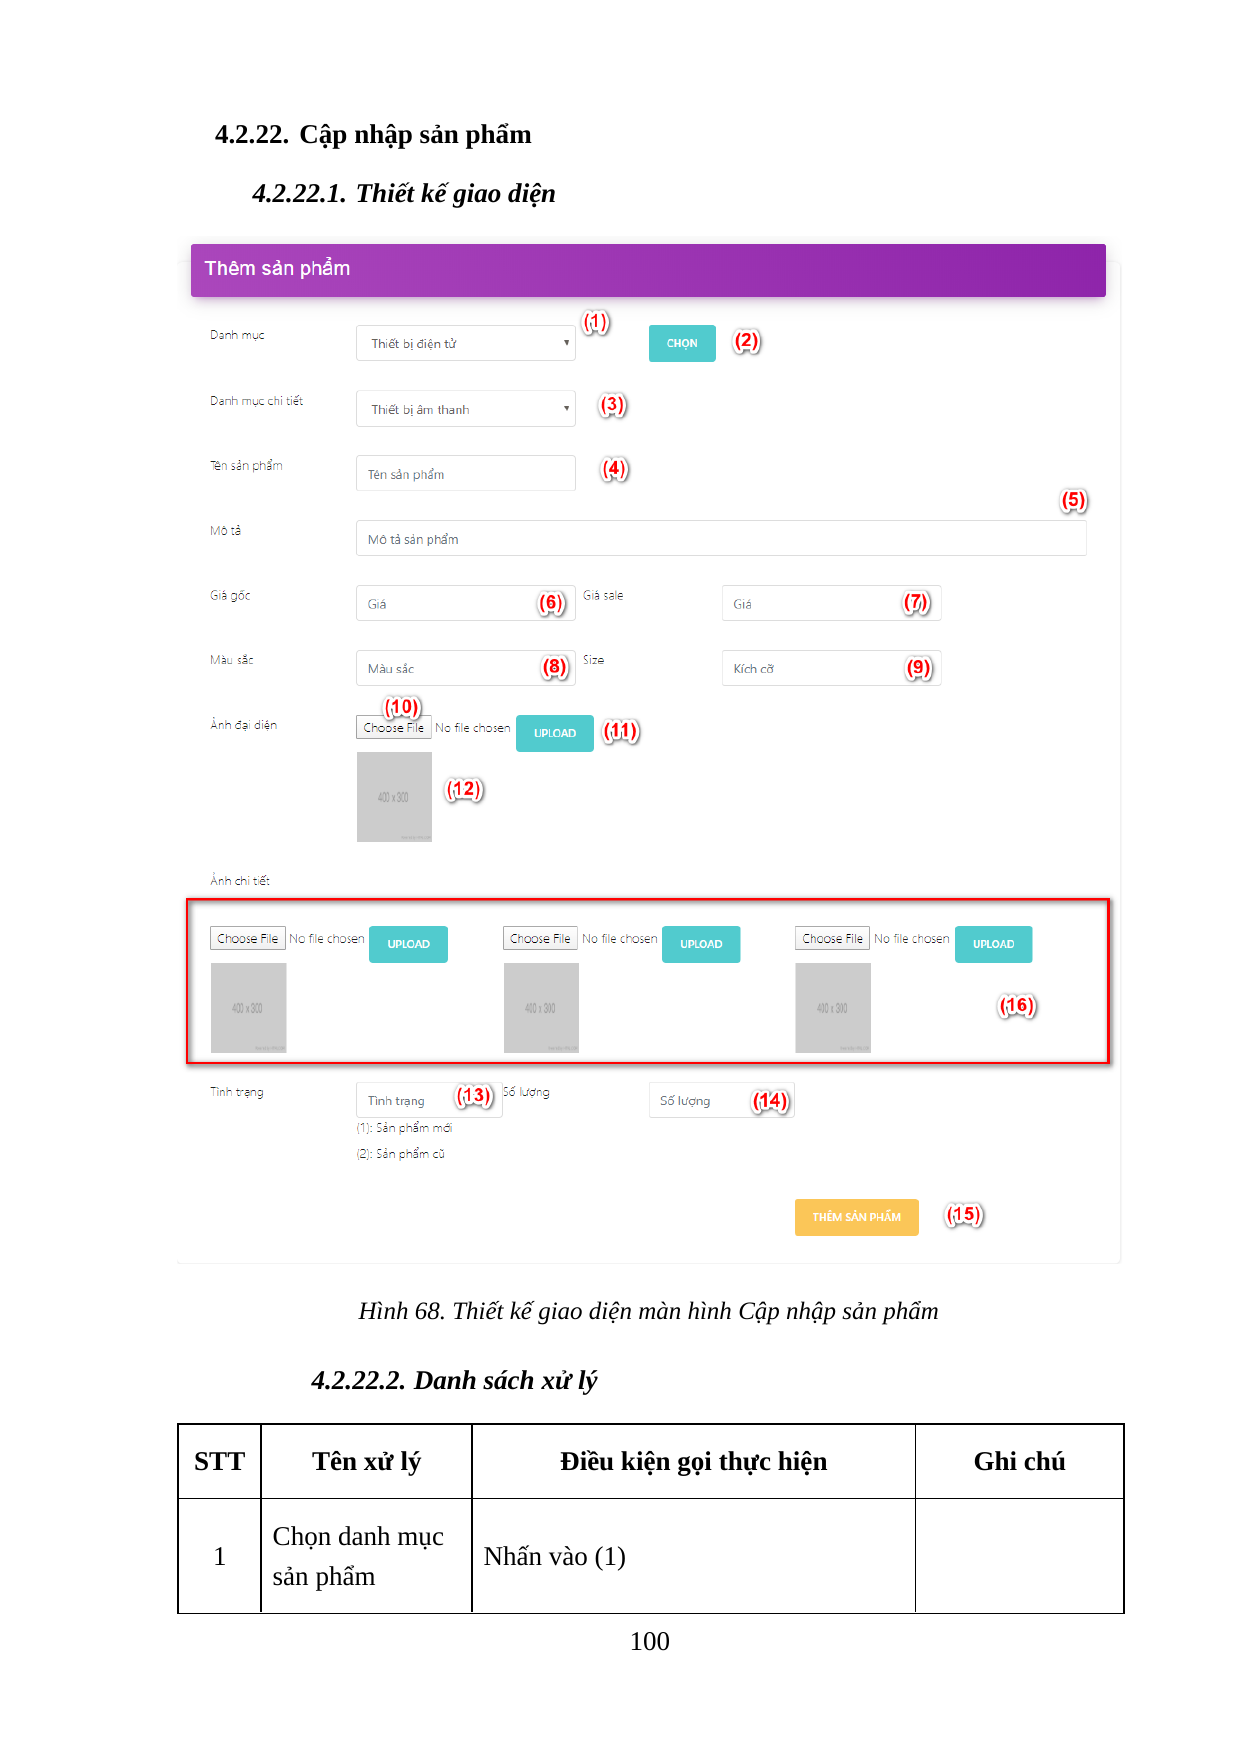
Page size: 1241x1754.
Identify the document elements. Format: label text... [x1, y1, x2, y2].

table_cell Nhấn vào (1) [473, 1499, 915, 1612]
table_header STT [179, 1425, 260, 1497]
table_header Ghi chú [916, 1425, 1123, 1497]
table_cell 1 [179, 1499, 260, 1612]
table_header Tên xử lý [262, 1425, 471, 1497]
subtitle Cập nhập sản phẩm [215, 118, 1122, 149]
subtitle Danh sách xử lý [311, 1364, 1122, 1395]
picture [177, 236, 1123, 1264]
table_cell Chọn danh mục sản phẩm [262, 1499, 471, 1612]
subtitle Thiết kế giao diện [252, 177, 1122, 208]
table_cell [916, 1499, 1123, 1612]
table_header Điều kiện gọi thực hiện [473, 1425, 915, 1497]
